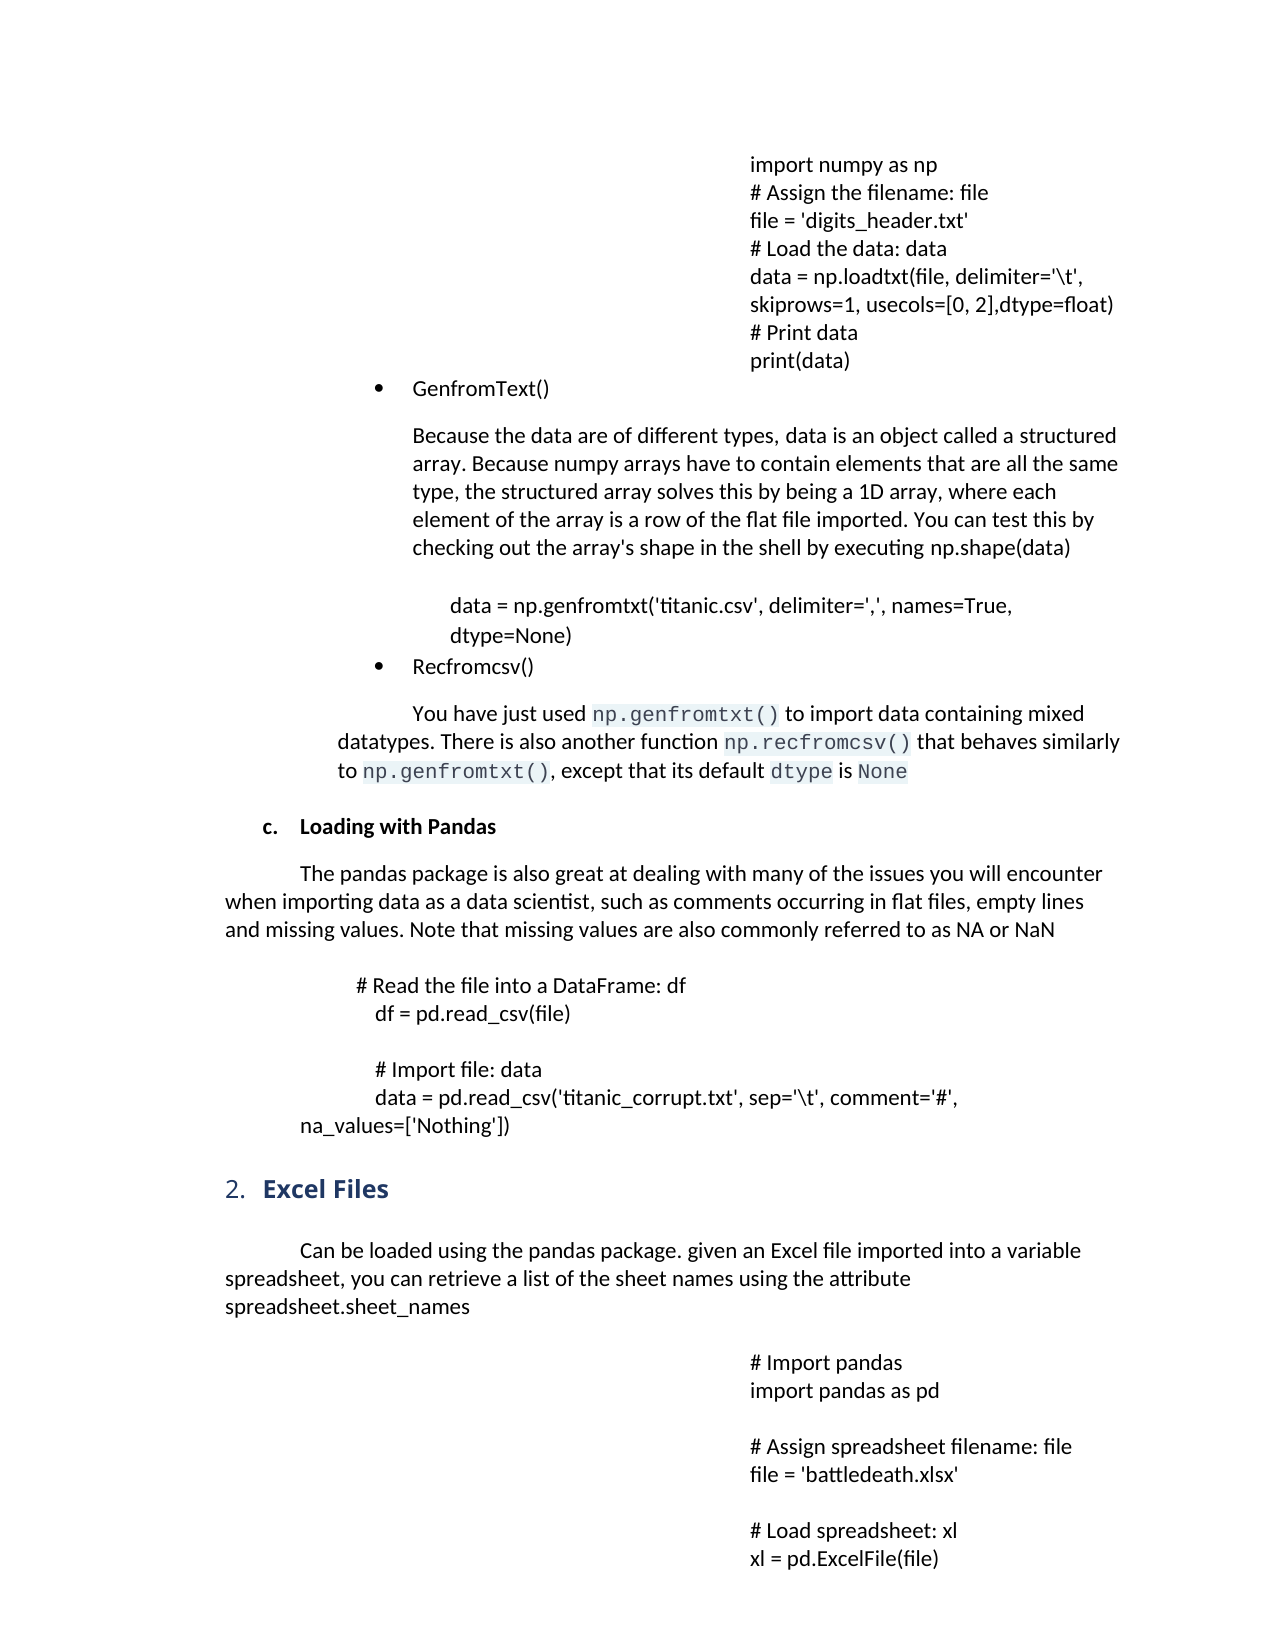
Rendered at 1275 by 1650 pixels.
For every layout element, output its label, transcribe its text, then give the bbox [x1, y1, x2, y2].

text # Import file: data [300, 1055, 1125, 1083]
text xl = pd.ExcelFile(file) [750, 1544, 1125, 1573]
text print(data) [750, 346, 1125, 374]
list Recfromcsv() [375, 652, 1125, 680]
text file = 'digits_header.txt' [750, 206, 1125, 234]
text # Print data [750, 318, 1125, 346]
text file = 'battledeath.xlsx' [750, 1461, 1125, 1488]
text # Load spreadsheet: xl [750, 1517, 1125, 1544]
text # Import pandas [750, 1348, 1125, 1376]
list data = np.genfromtxt('titanic.csv', delimiter=',', names=True, dtype=None) [450, 591, 1125, 649]
text # Read the file into a DataFrame: df [150, 971, 1125, 999]
text You have just used np.genfromtxt() to import data containing mixed datatypes. There is also another function np.recfromcsv() that behaves similarly to np.genfromtxt(), except that its default dtype is None [858, 699, 1125, 784]
text import numpy as np [750, 150, 1125, 178]
text data = np.loadtxt(file, delimiter='\t', skiprows=1, usecols=[0, 2],dtype=float) [750, 262, 1125, 318]
text You have just used np.genfromtxt() to import data containing mixed datatypes. There is also another function np.recfromcsv() that behaves similarly to np.genfromtxt(), except that its default dtype is None [337, 699, 724, 784]
text Because the data are of different types, data is an object called a structured array. Because numpy arrays have to contain elements that are all the same type, the structured array solves this by being a 1D array, where each element of the array is a row of the flat file imported. You can test this by checking out the array's shape in the shell by executing np.shape(data) [412, 421, 1125, 561]
text # Assign the filename: file [750, 178, 1125, 206]
subtitle Excel Files [225, 1172, 1125, 1206]
text The pandas package is also great at dealing with many of the issues you will encounter when importing data as a data scientist, such as comments occurring in flat files, empty lines and missing values. Note that missing values are also commonly referred to as NA or NaN [225, 859, 1125, 943]
list Loading with Pandas [262, 812, 1125, 840]
text Can be loaded using the pandas package. given an Excel file imported into a variable spreadsheet, you can retrieve a list of the sheet names using the attribute spreadsheet.sheet_names [225, 1236, 1125, 1320]
text df = pd.read_csv(file) [300, 999, 1125, 1027]
list GenfromText() [375, 374, 1125, 402]
text # Assign spreadsheet filename: file [750, 1432, 1125, 1461]
text # Load the data: data [750, 234, 1125, 262]
text import pandas as pd [750, 1376, 1125, 1404]
text data = pd.read_csv('titanic_corrupt.txt', sep='\t', comment='#', na_values=['Nothing']) [300, 1083, 1125, 1139]
